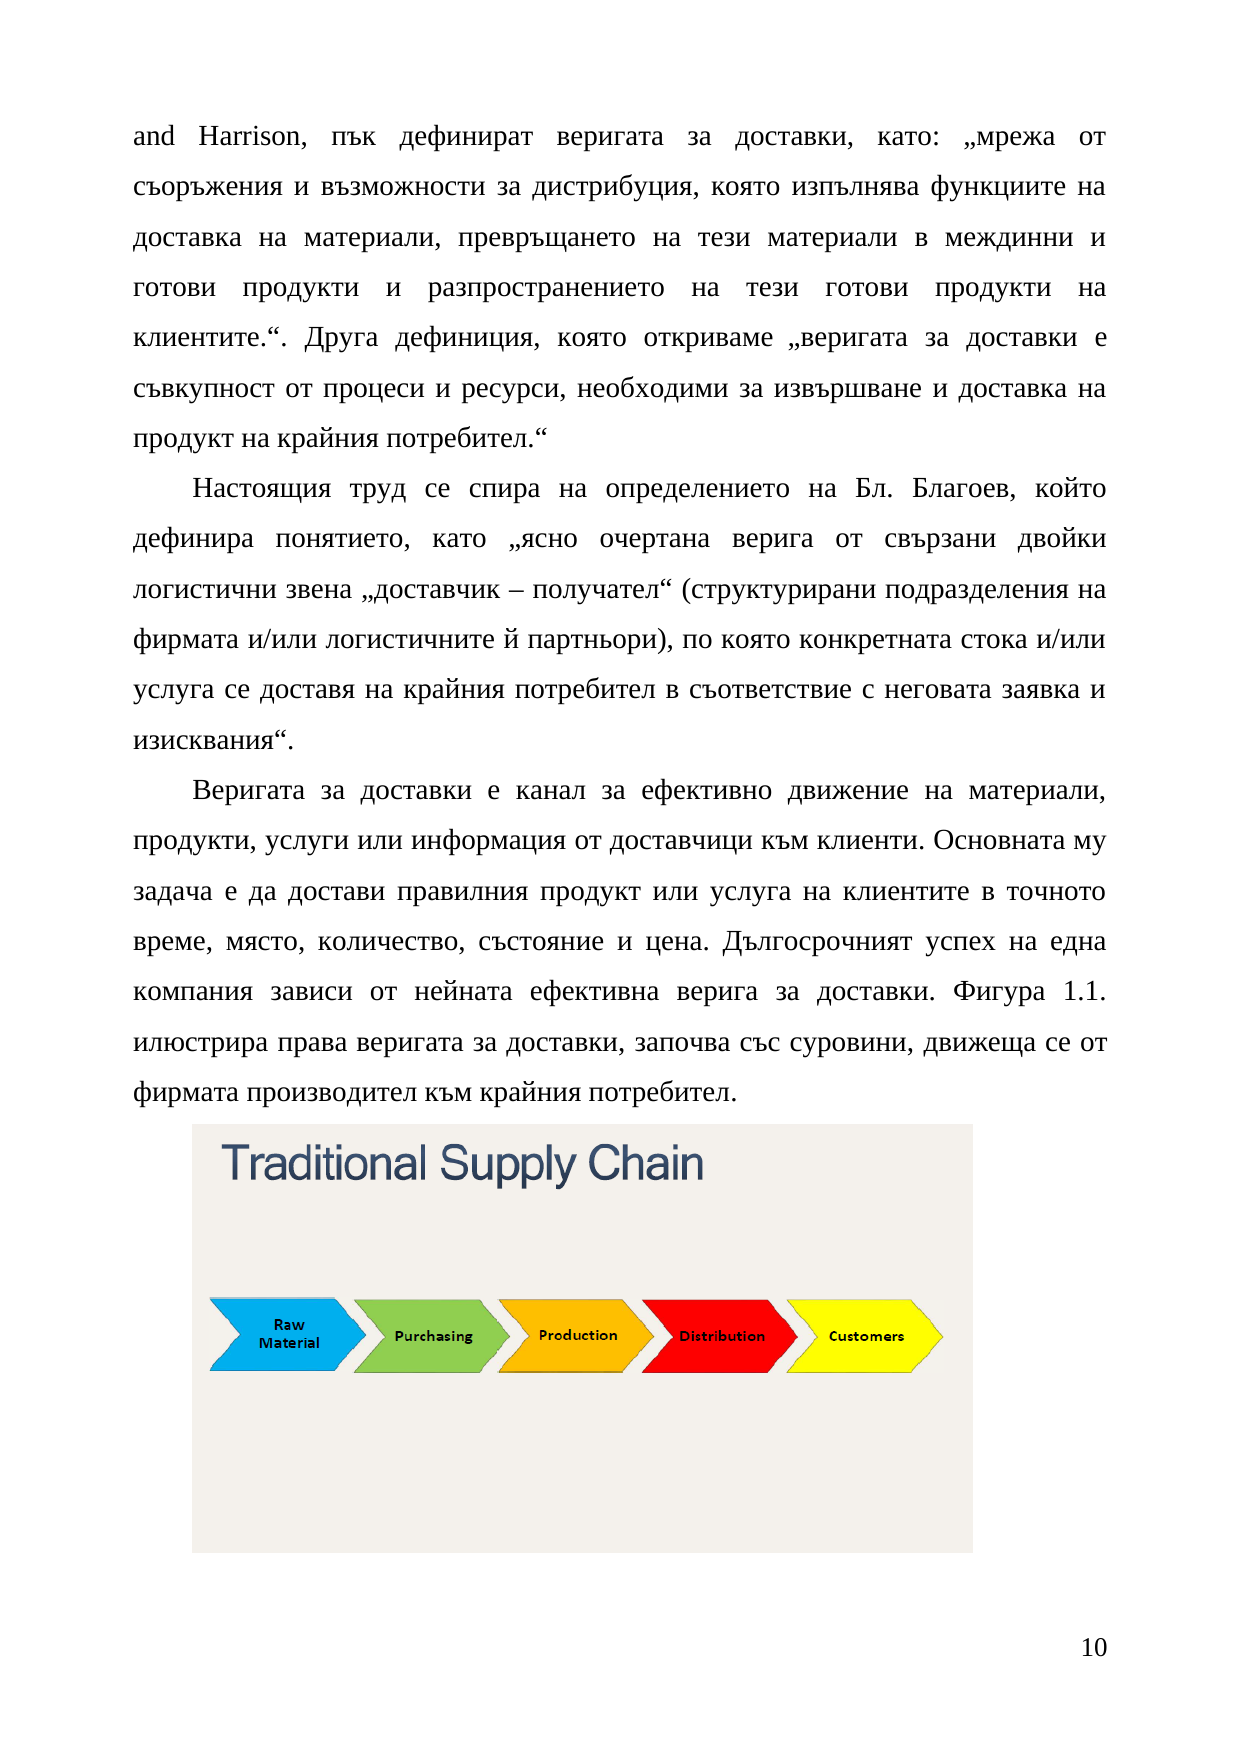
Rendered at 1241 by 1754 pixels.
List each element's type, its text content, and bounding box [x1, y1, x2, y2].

text Веригата за доставки е канал за ефективно движение на материали, продукти, услуги или информация от доставчици към клиенти. Основната му задача е да достави правилния продукт или услуга на клиентите в точното време, място, количество, състояние и цена. Дългосрочният успех на една компания зависи от нейната ефективна верига за доставки. Фигура 1.1. илюстрира права веригата за доставки, започва със суровини, движeща се от фирмата производител към крайния потребител. [133, 772, 1107, 1108]
picture [192, 1124, 989, 1553]
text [133, 118, 1107, 453]
text Настоящия труд се спира на определението на Бл. Благоев, който дефинира понятието, като „ясно очертана верига от свързани двойки логистични звена „доставчик – получател“ (структурирани подразделения на фирмата и/или логистичните й партньори), по която конкретната стока и/или услуга се доставя на крайния потребител в съответствие с неговата заявка и изисквания“. [133, 470, 1107, 755]
